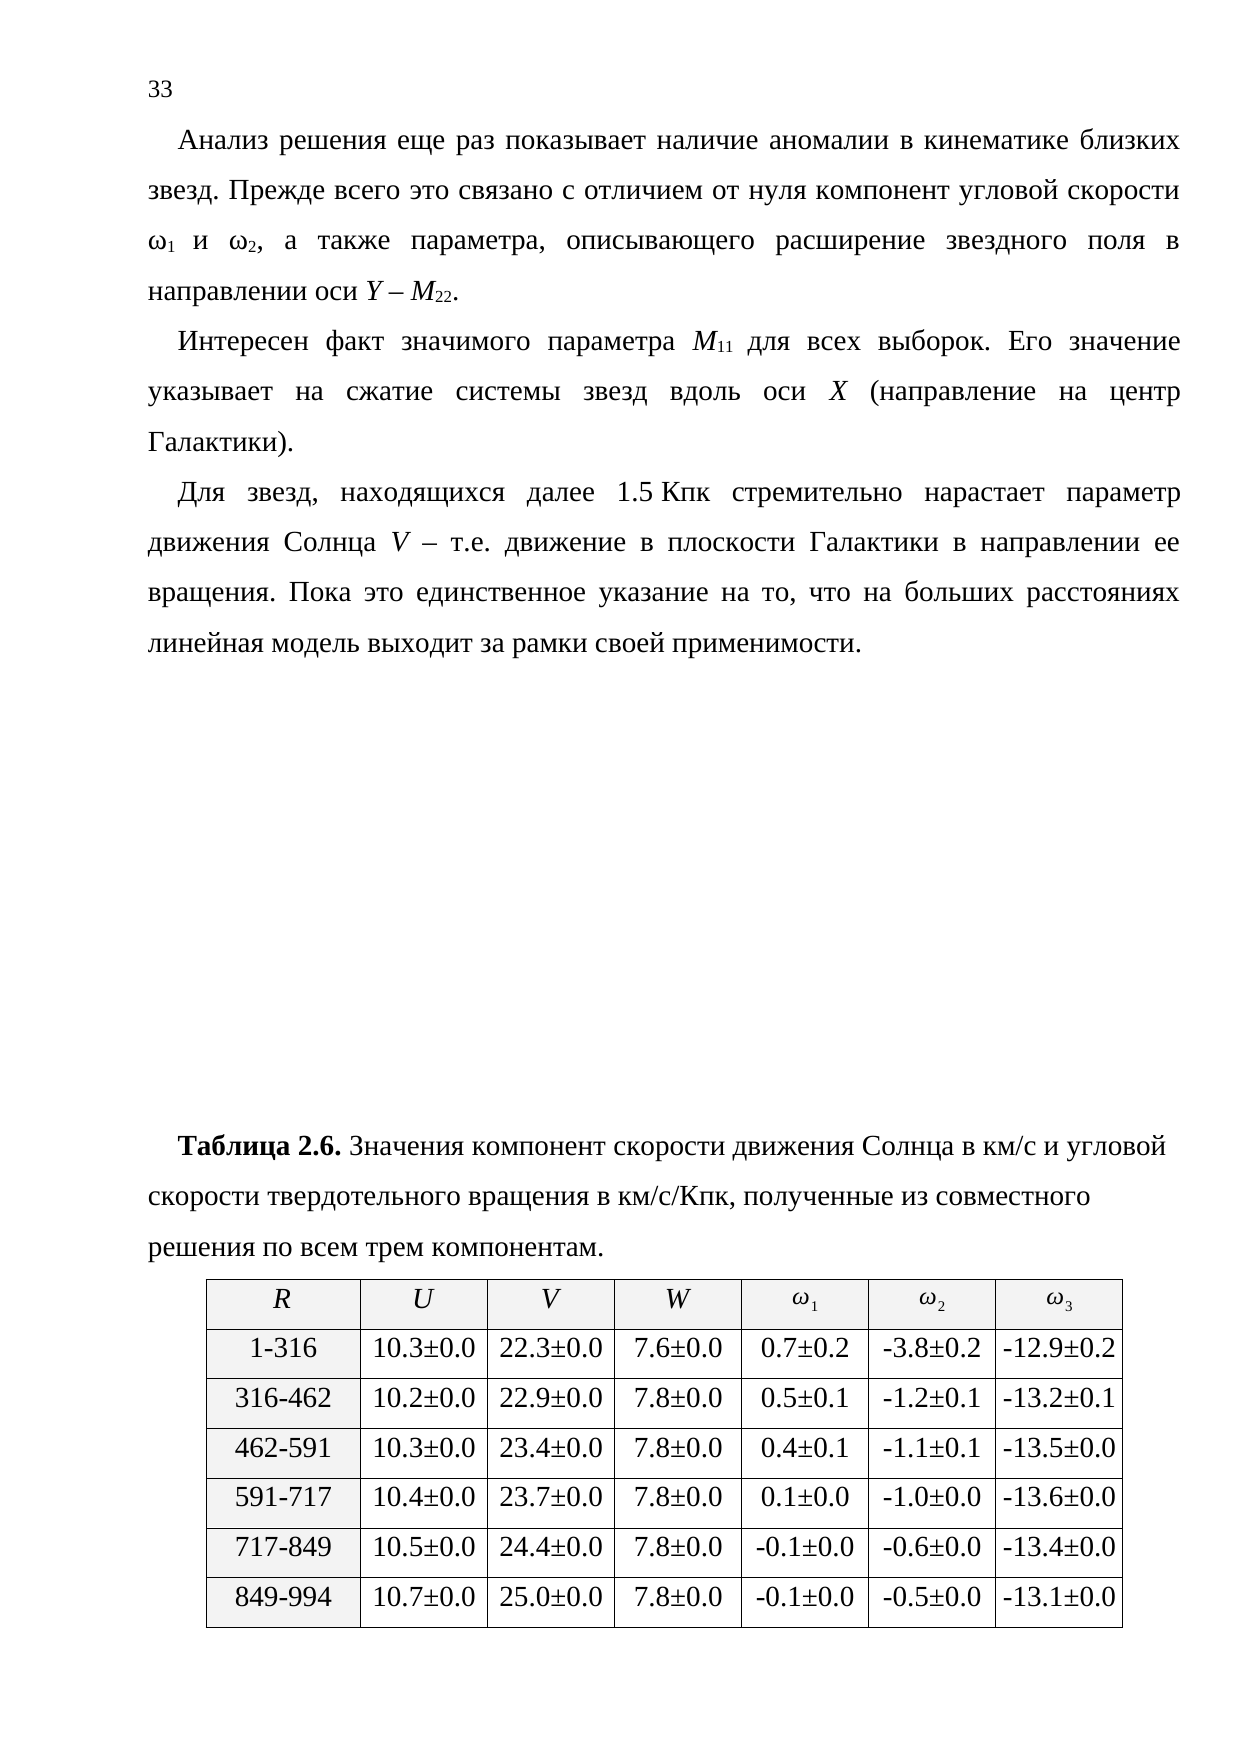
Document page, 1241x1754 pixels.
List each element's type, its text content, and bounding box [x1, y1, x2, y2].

table_cell 7.8±0.0 [615, 1479, 741, 1527]
table_cell 24.4±0.0 [488, 1529, 614, 1577]
table_cell 316-462 [207, 1379, 360, 1428]
table_cell -1.0±0.0 [869, 1479, 995, 1527]
table_cell -13.4±0.0 [996, 1529, 1122, 1577]
table_cell -0.6±0.0 [869, 1529, 995, 1577]
table_cell -13.5±0.0 [996, 1429, 1122, 1478]
table_header W [615, 1280, 741, 1329]
table_cell 10.7±0.0 [361, 1578, 487, 1627]
table_cell 849-994 [207, 1578, 360, 1627]
table_cell 0.5±0.1 [742, 1379, 868, 1428]
table_cell 22.3±0.0 [488, 1330, 614, 1378]
table_cell 25.0±0.0 [488, 1578, 614, 1627]
table_cell 10.3±0.0 [361, 1330, 487, 1378]
table_cell -0.1±0.0 [742, 1578, 868, 1627]
table_cell 7.8±0.0 [615, 1578, 741, 1627]
table_header R [207, 1280, 360, 1329]
table_cell 22.9±0.0 [488, 1379, 614, 1428]
table_cell 10.5±0.0 [361, 1529, 487, 1577]
table_cell 0.4±0.1 [742, 1429, 868, 1478]
table_cell 1-316 [207, 1330, 360, 1378]
table_cell 591-717 [207, 1479, 360, 1527]
table_cell -13.6±0.0 [996, 1479, 1122, 1527]
table_cell -12.9±0.2 [996, 1330, 1122, 1378]
table_header [742, 1280, 868, 1329]
table_cell -0.1±0.0 [742, 1529, 868, 1577]
text Интересен факт значимого параметра M11 для всех выборок. Его значение указывает на сжатие системы звезд вдоль оси X (направление на центр Галактики). [148, 323, 1181, 457]
text Для звезд, находящихся далее 1.5 Кпк стремительно нарастает параметр движения Солнца V – т.е. движение в плоскости Галактики в направлении ее вращения. Пока это единственное указание на то, что на больших расстояниях линейная модель выходит за рамки своей применимости. [148, 474, 1181, 658]
table_cell 7.8±0.0 [615, 1429, 741, 1478]
table_cell 462-591 [207, 1429, 360, 1478]
table_cell 10.2±0.0 [361, 1379, 487, 1428]
table_cell 0.7±0.2 [742, 1330, 868, 1378]
table_header [869, 1280, 995, 1329]
table_header V [488, 1280, 614, 1329]
table_cell -1.1±0.1 [869, 1429, 995, 1478]
table_cell 7.8±0.0 [615, 1529, 741, 1577]
table_cell -1.2±0.1 [869, 1379, 995, 1428]
text Анализ решения еще раз показывает наличие аномалии в кинематике близких звезд. Прежде всего это связано с отличием от нуля компонент угловой скорости ω1 и ω2, а также параметра, описывающего расширение звездного поля в направлении оси Y – M22. [148, 122, 1181, 306]
table_cell -13.2±0.1 [996, 1379, 1122, 1428]
table_cell 10.3±0.0 [361, 1429, 487, 1478]
table_cell 7.8±0.0 [615, 1379, 741, 1428]
table_cell 717-849 [207, 1529, 360, 1577]
table_cell 0.1±0.0 [742, 1479, 868, 1527]
text Таблица 2.6. Значения компонент скорости движения Солнца в км/с и угловой скорости твердотельного вращения в км/с/Кпк, полученные из совместного решения по всем трем компонентам. [148, 1128, 1181, 1262]
table_cell -0.5±0.0 [869, 1578, 995, 1627]
table_cell -13.1±0.0 [996, 1578, 1122, 1627]
table_header [996, 1280, 1122, 1329]
table_header U [361, 1280, 487, 1329]
table_cell 23.7±0.0 [488, 1479, 614, 1527]
table_cell 10.4±0.0 [361, 1479, 487, 1527]
table_cell 23.4±0.0 [488, 1429, 614, 1478]
table_cell -3.8±0.2 [869, 1330, 995, 1378]
table_cell 7.6±0.0 [615, 1330, 741, 1378]
